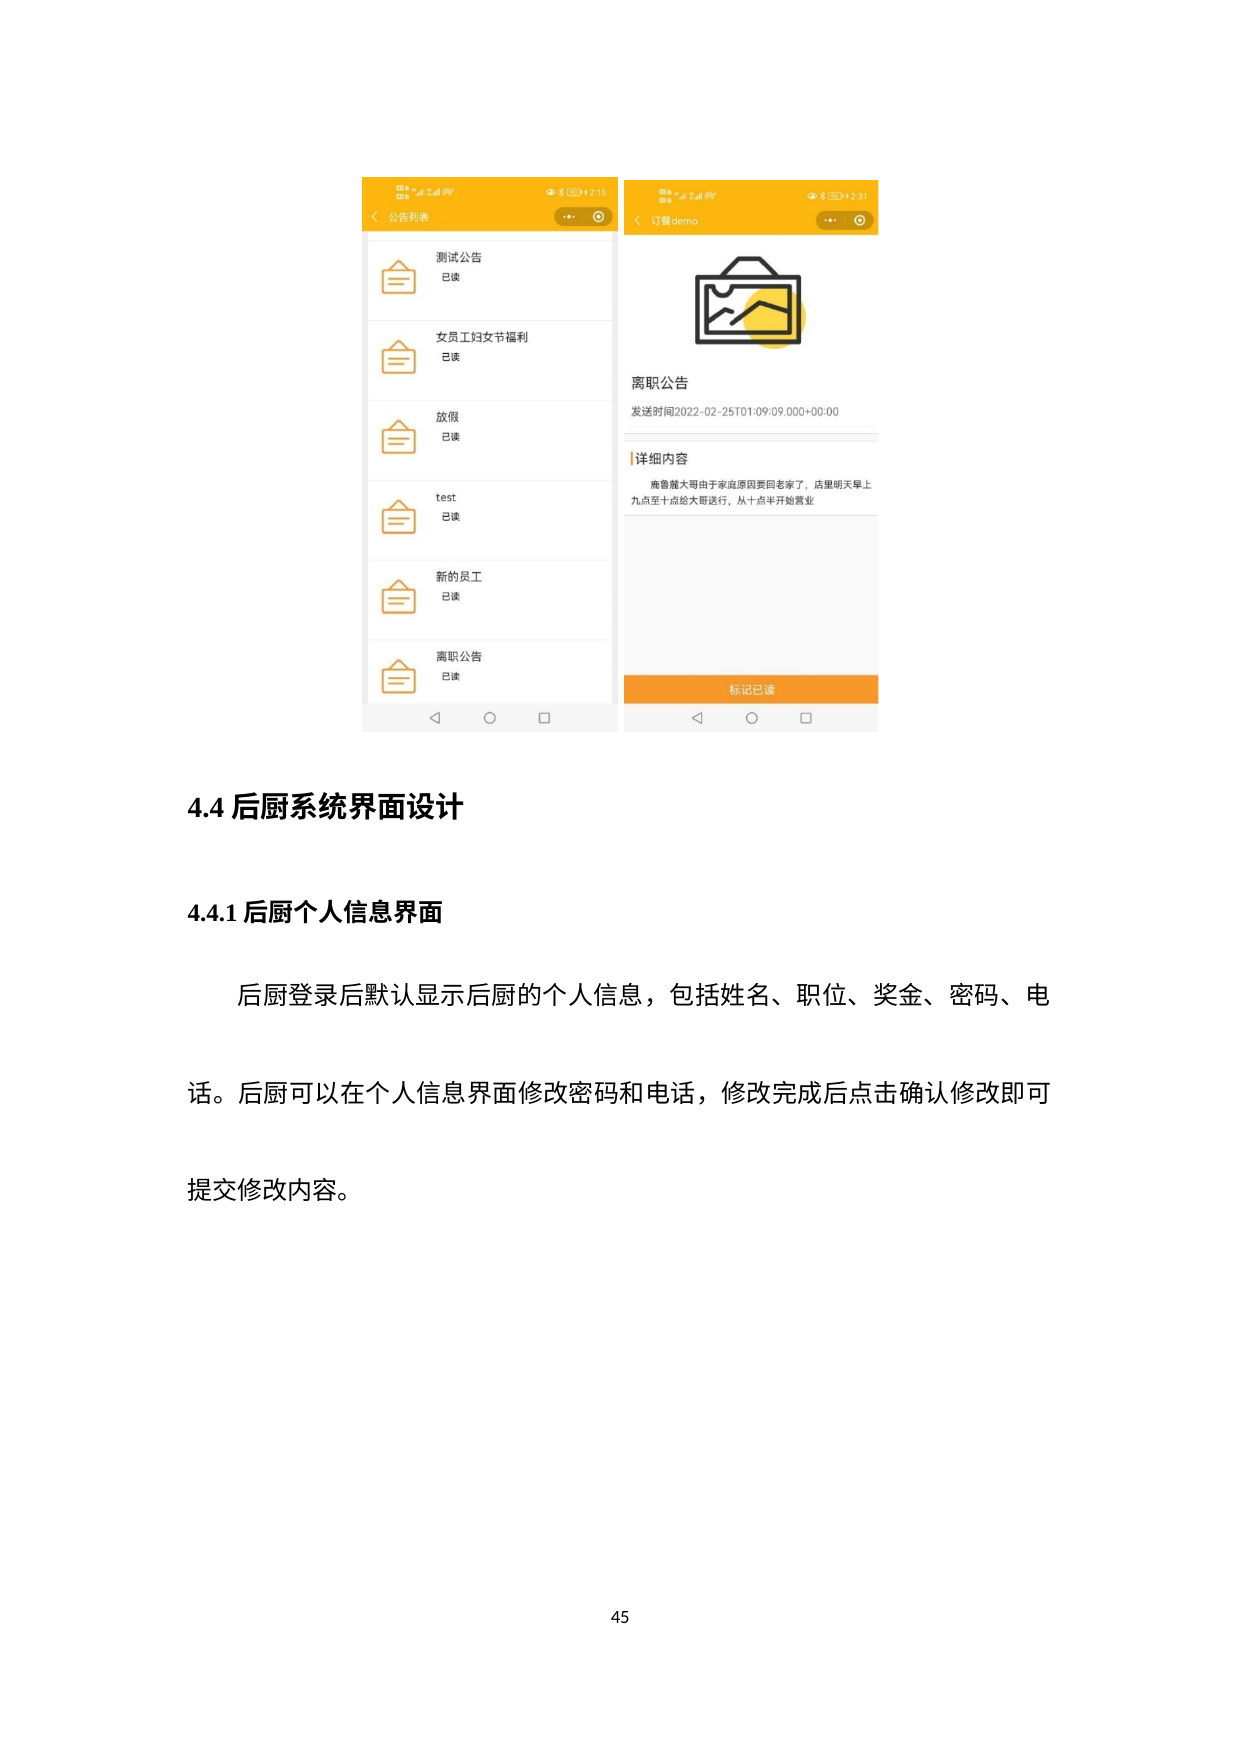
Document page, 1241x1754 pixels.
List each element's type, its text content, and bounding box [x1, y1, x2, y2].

picture [362, 177, 618, 732]
text 4.4.1 后厨个人信息界面 [187, 878, 1053, 943]
text 后厨登录后默认显示后厨的个人信息，包括姓名、职位、奖金、密码、电话。后厨可以在个人信息界面修改密码和电话，修改完成后点击确认修改即可提交修改内容。 [187, 961, 1053, 1221]
picture [624, 180, 879, 732]
subtitle 4.4 后厨系统界面设计 [187, 772, 1053, 837]
